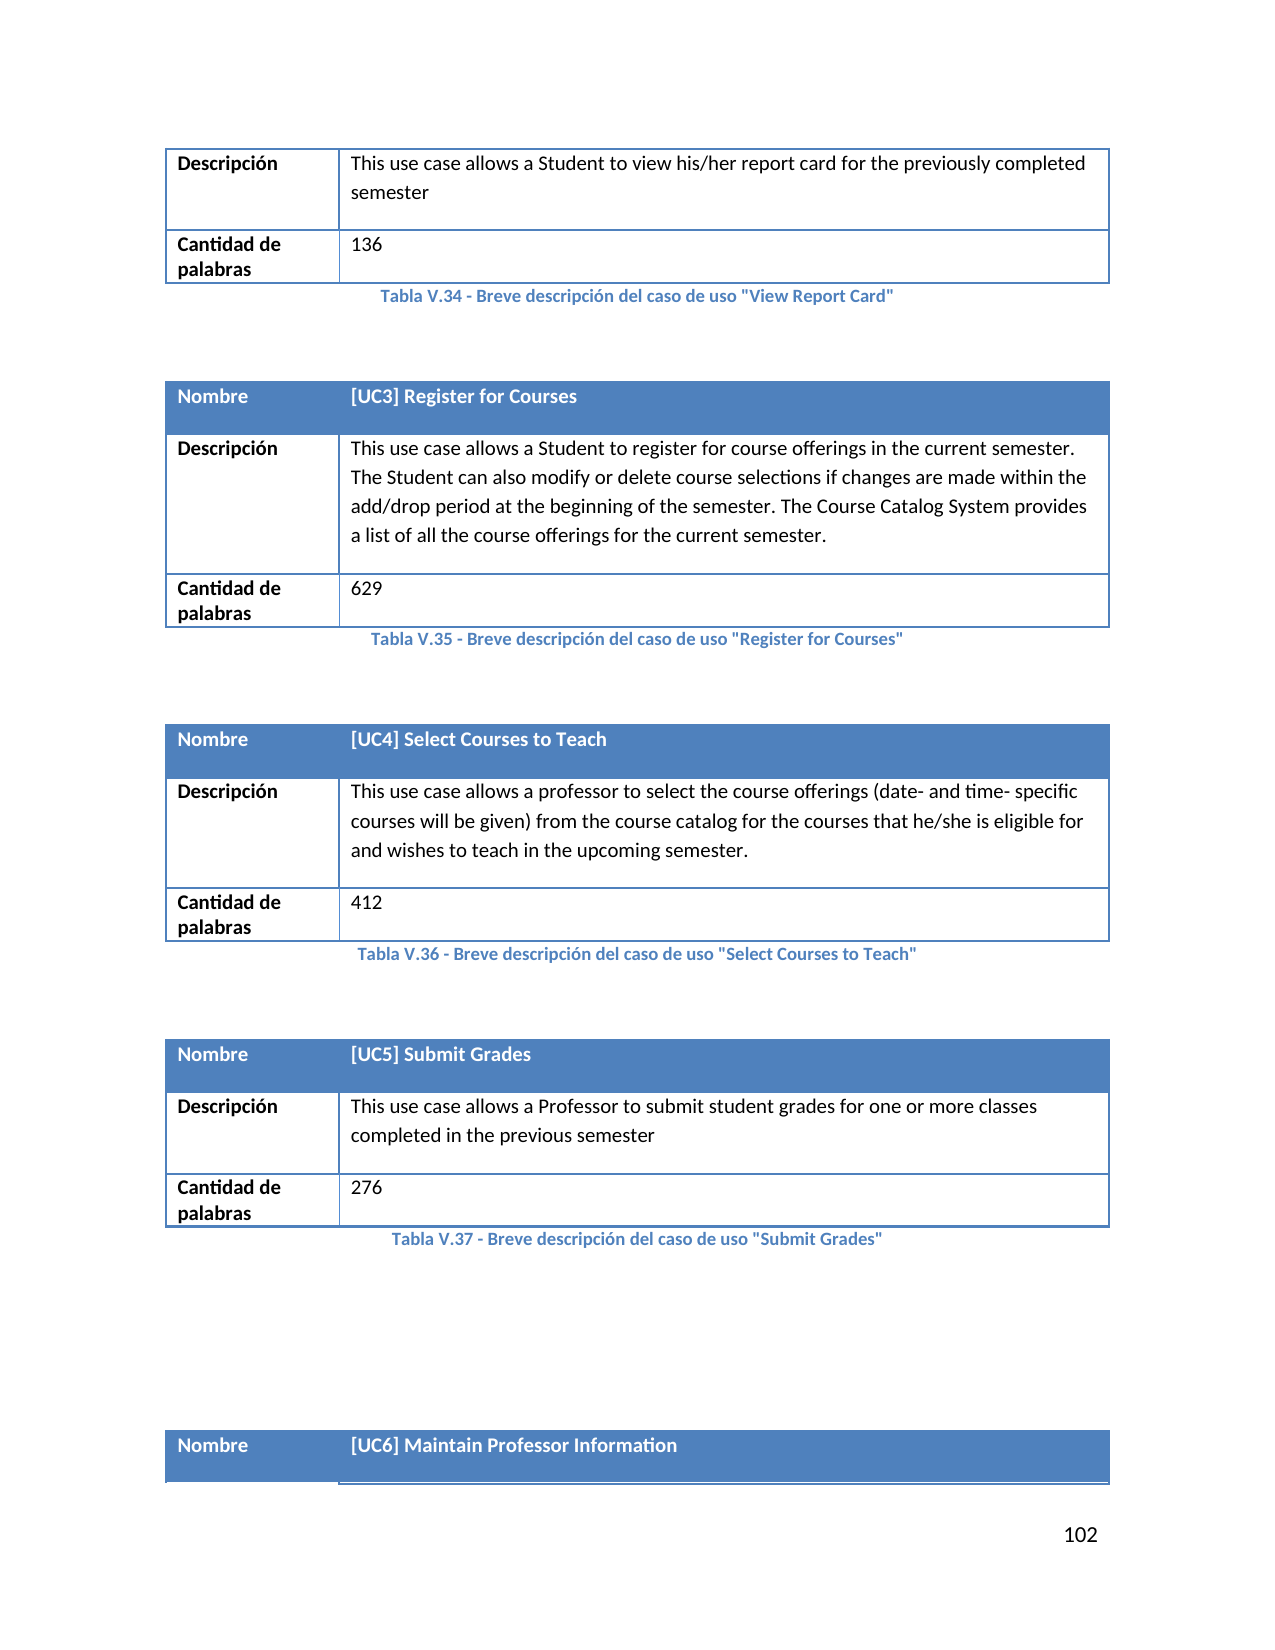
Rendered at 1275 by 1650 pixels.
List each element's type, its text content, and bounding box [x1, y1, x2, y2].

table_cell Cantidad de palabras [167, 575, 339, 626]
table_header Nombre [167, 726, 338, 777]
table_cell 136 [340, 231, 1108, 282]
table_cell Cantidad de palabras [167, 889, 339, 940]
table_cell Descripción [167, 435, 338, 573]
table_cell 412 [340, 889, 1108, 940]
table_header [UC5] Submit Grades [340, 1041, 1108, 1091]
table_cell This use case allows a professor to select the course offerings (date- and time- specific courses will be given) from the course catalog for the courses that he/she is eligible for and wishes to teach in the upcoming semester. [340, 779, 1108, 887]
table_cell Descripción [167, 150, 338, 229]
table_cell This use case allows a Professor to submit student grades for one or more classes completed in the previous semester [340, 1093, 1108, 1172]
table_cell Descripción [167, 779, 338, 887]
table_cell Cantidad de palabras [167, 231, 339, 282]
table_cell 629 [340, 575, 1108, 626]
table_cell Descripción [167, 1093, 338, 1172]
table_header Nombre [167, 383, 338, 433]
table_header Nombre [167, 1432, 338, 1482]
table_header [UC6] Maintain Professor Information [340, 1432, 1108, 1482]
table_header [UC3] Register for Courses [340, 383, 1108, 433]
table_cell Cantidad de palabras [167, 1175, 339, 1225]
table_header [UC4] Select Courses to Teach [340, 726, 1108, 777]
table_cell This use case allows a Student to view his/her report card for the previously completed semester [340, 150, 1108, 229]
table_header Nombre [167, 1041, 338, 1091]
table_cell 276 [340, 1175, 1108, 1225]
table_cell This use case allows a Student to register for course offerings in the current semester. The Student can also modify or delete course selections if changes are made within the add/drop period at the beginning of the semester. The Course Catalog System provides a list of all the course offerings for the current semester. [340, 435, 1108, 573]
